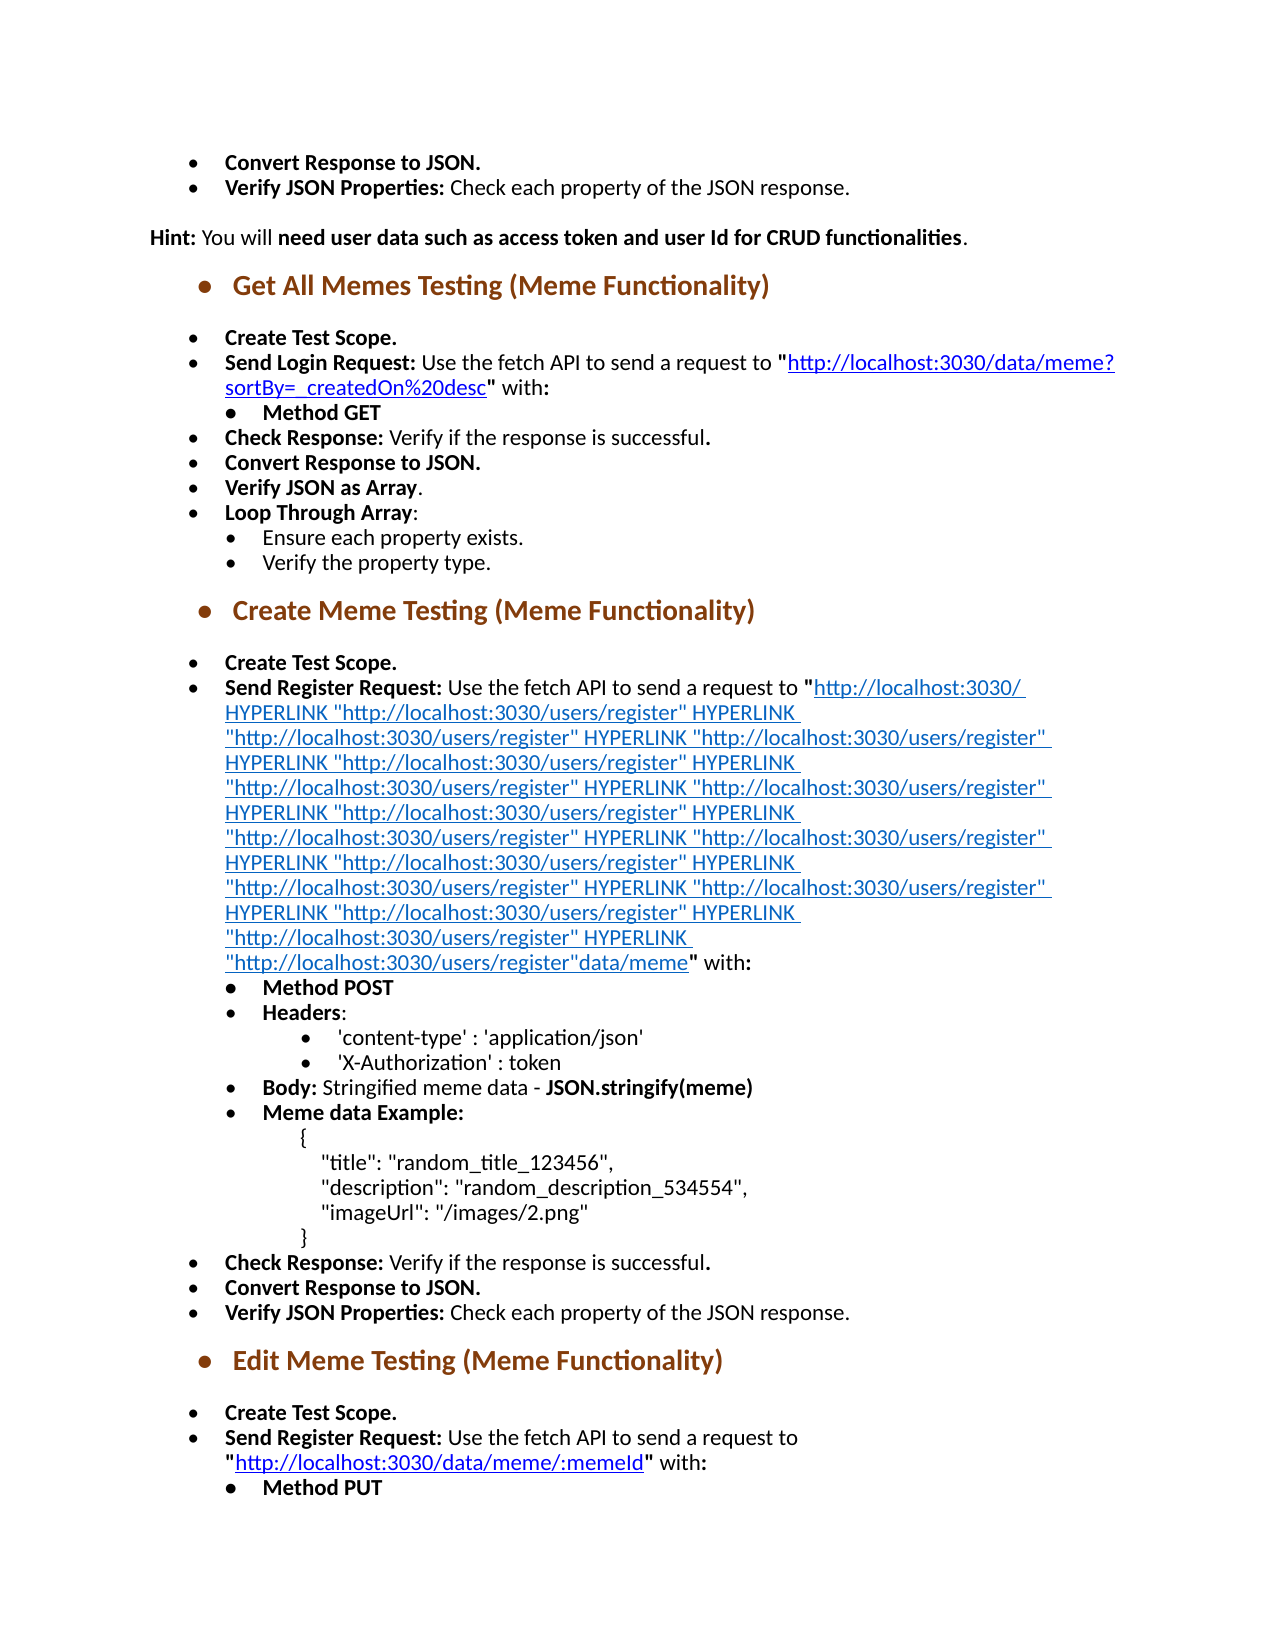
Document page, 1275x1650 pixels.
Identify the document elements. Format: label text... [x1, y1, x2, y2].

list 'content-type' : 'application/json' [300, 1025, 1125, 1050]
list Send Register Request: Use the fetch API to send a request to "http://localhost:3030/ HYPERLINK "http://localhost:3030/users/register" HYPERLINK "http://localhost:3030/users/register" HYPERLINK "http://localhost:3030/users/register" HYPERLINK "http://localhost:3030/users/register" HYPERLINK "http://localhost:3030/users/register" HYPERLINK "http://localhost:3030/users/register" HYPERLINK "http://localhost:3030/users/register" HYPERLINK "http://localhost:3030/users/register" HYPERLINK "http://localhost:3030/users/register" HYPERLINK "http://localhost:3030/users/register" HYPERLINK "http://localhost:3030/users/register" HYPERLINK "http://localhost:3030/users/register" HYPERLINK "http://localhost:3030/users/register" HYPERLINK "http://localhost:3030/users/register" HYPERLINK "http://localhost:3030/users/register"data/meme" with: [187, 675, 1125, 975]
text } [300, 1225, 1125, 1250]
list Check Response: Verify if the response is successful. [187, 1250, 1125, 1275]
list Edit Meme Testing (Meme Functionality) [197, 1350, 1125, 1375]
text Hint: You will need user data such as access token and user Id for CRUD functionalities. [150, 225, 1125, 250]
text { [300, 1125, 1125, 1150]
list Check Response: Verify if the response is successful. [187, 425, 1125, 450]
list Get All Memes Testing (Meme Functionality) [197, 275, 1125, 300]
list Method GET [225, 400, 1125, 425]
list Convert Response to JSON. [187, 150, 1125, 175]
list Create Meme Testing (Meme Functionality) [197, 600, 1125, 625]
list Loop Through Array: [187, 500, 1125, 525]
text "imageUrl": "/images/2.png" [300, 1200, 1125, 1225]
list 'X-Authorization' : token [300, 1050, 1125, 1075]
list Method PUT [225, 1475, 1125, 1500]
list Create Test Scope. [187, 325, 1125, 350]
list Create Test Scope. [187, 650, 1125, 675]
list Meme data Example: [225, 1100, 1125, 1125]
list Body: Stringified meme data - JSON.stringify(meme) [225, 1075, 1125, 1100]
list Verify the property type. [225, 550, 1125, 575]
text "title": "random_title_123456", [300, 1150, 1125, 1175]
list Send Register Request: Use the fetch API to send a request to "http://localhost:3030/data/meme/:memeId" with: [187, 1425, 1125, 1475]
list Convert Response to JSON. [187, 1275, 1125, 1300]
list Verify JSON Properties: Check each property of the JSON response. [187, 175, 1125, 200]
list Convert Response to JSON. [187, 450, 1125, 475]
list Ensure each property exists. [225, 525, 1125, 550]
list Send Login Request: Use the fetch API to send a request to "http://localhost:3030/data/meme?sortBy=_createdOn%20desc" with: [187, 350, 1125, 400]
list Headers: [225, 1000, 1125, 1025]
list Method POST [225, 975, 1125, 1000]
text "description": "random_description_534554", [300, 1175, 1125, 1200]
list Verify JSON as Array. [187, 475, 1125, 500]
list Verify JSON Properties: Check each property of the JSON response. [187, 1300, 1125, 1325]
list Create Test Scope. [187, 1400, 1125, 1425]
